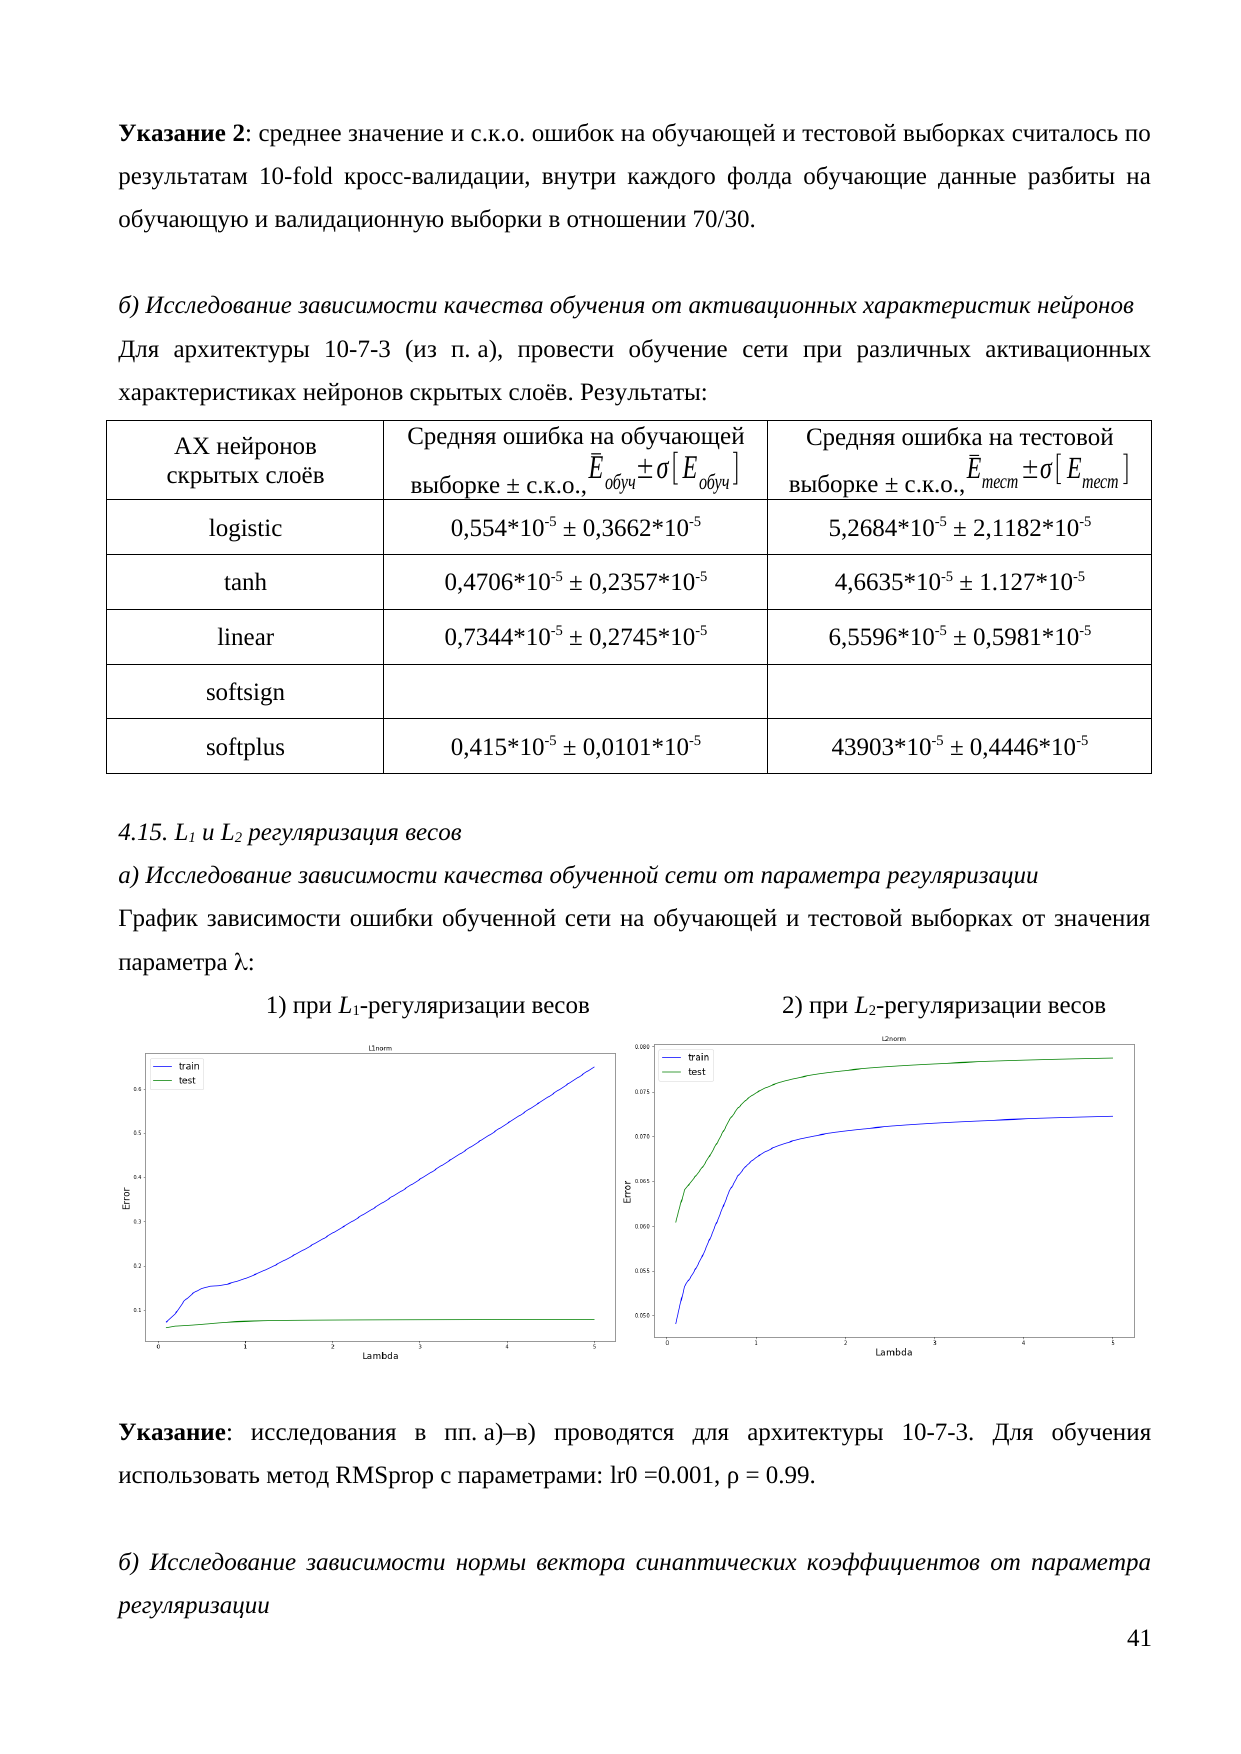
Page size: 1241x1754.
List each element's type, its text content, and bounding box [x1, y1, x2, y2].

text б) Исследование зависимости качества обучения от активационных характеристик нейронов [118, 291, 1152, 319]
text Указание: исследования в пп. а)–в) проводятся для архитектуры 10-7-3. Для обучения использовать метод RMSprop с параметрами: lr0 =0.001, ρ = 0.99. [118, 1417, 1152, 1489]
text б) Исследование зависимости нормы вектора синаптических коэффициентов от параметра регуляризации [118, 1547, 1152, 1618]
text 1) при L1-регуляризации весов 2) при L2-регуляризации весов [192, 990, 1152, 1018]
table_cell 4,6635*10-5 ± 1.127*10-5 [768, 555, 1151, 609]
text 4.15. L1 и L2 регуляризация весов [118, 817, 1152, 846]
table_cell [384, 665, 767, 718]
text Указание 2: среднее значение и с.к.о. ошибок на обучающей и тестовой выборках считалось по результатам 10-fold кросс-валидации, внутри каждого фолда обучающие данные разбиты на обучающую и валидационную выборки в отношении 70/30. [118, 118, 1152, 233]
table_cell tanh [107, 555, 383, 609]
text График зависимости ошибки обученной сети на обучающей и тестовой выборках от значения параметра : [118, 903, 1152, 975]
table_cell softsign [107, 665, 383, 718]
table_header Средняя ошибка на тестовой выборке ± с.к.о., [768, 421, 1151, 499]
picture [118, 1032, 1139, 1360]
table_cell softplus [107, 719, 383, 773]
table_header АХ нейронов скрытых слоёв [107, 421, 383, 499]
table_cell linear [107, 610, 383, 663]
table_cell 6,5596*10-5 ± 0,5981*10-5 [768, 610, 1151, 663]
table_cell 0,4706*10-5 ± 0,2357*10-5 [384, 555, 767, 609]
table_cell 43903*10-5 ± 0,4446*10-5 [768, 719, 1151, 773]
text а) Исследование зависимости качества обученной сети от параметра регуляризации [118, 860, 1152, 889]
table_cell 0,415*10-5 ± 0,0101*10-5 [384, 719, 767, 773]
text Для архитектуры 10-7-3 (из п. а), провести обучение сети при различных активационных характеристиках нейронов скрытых слоёв. Результаты: [118, 334, 1152, 406]
table_cell 5,2684*10-5 ± 2,1182*10-5 [768, 500, 1151, 554]
table_header Средняя ошибка на обучающей выборке ± с.к.о., [384, 421, 767, 499]
table_cell 0,7344*10-5 ± 0,2745*10-5 [384, 610, 767, 663]
table_cell [768, 665, 1151, 718]
table_cell 0,554*10-5 ± 0,3662*10-5 [384, 500, 767, 554]
table_cell logistic [107, 500, 383, 554]
